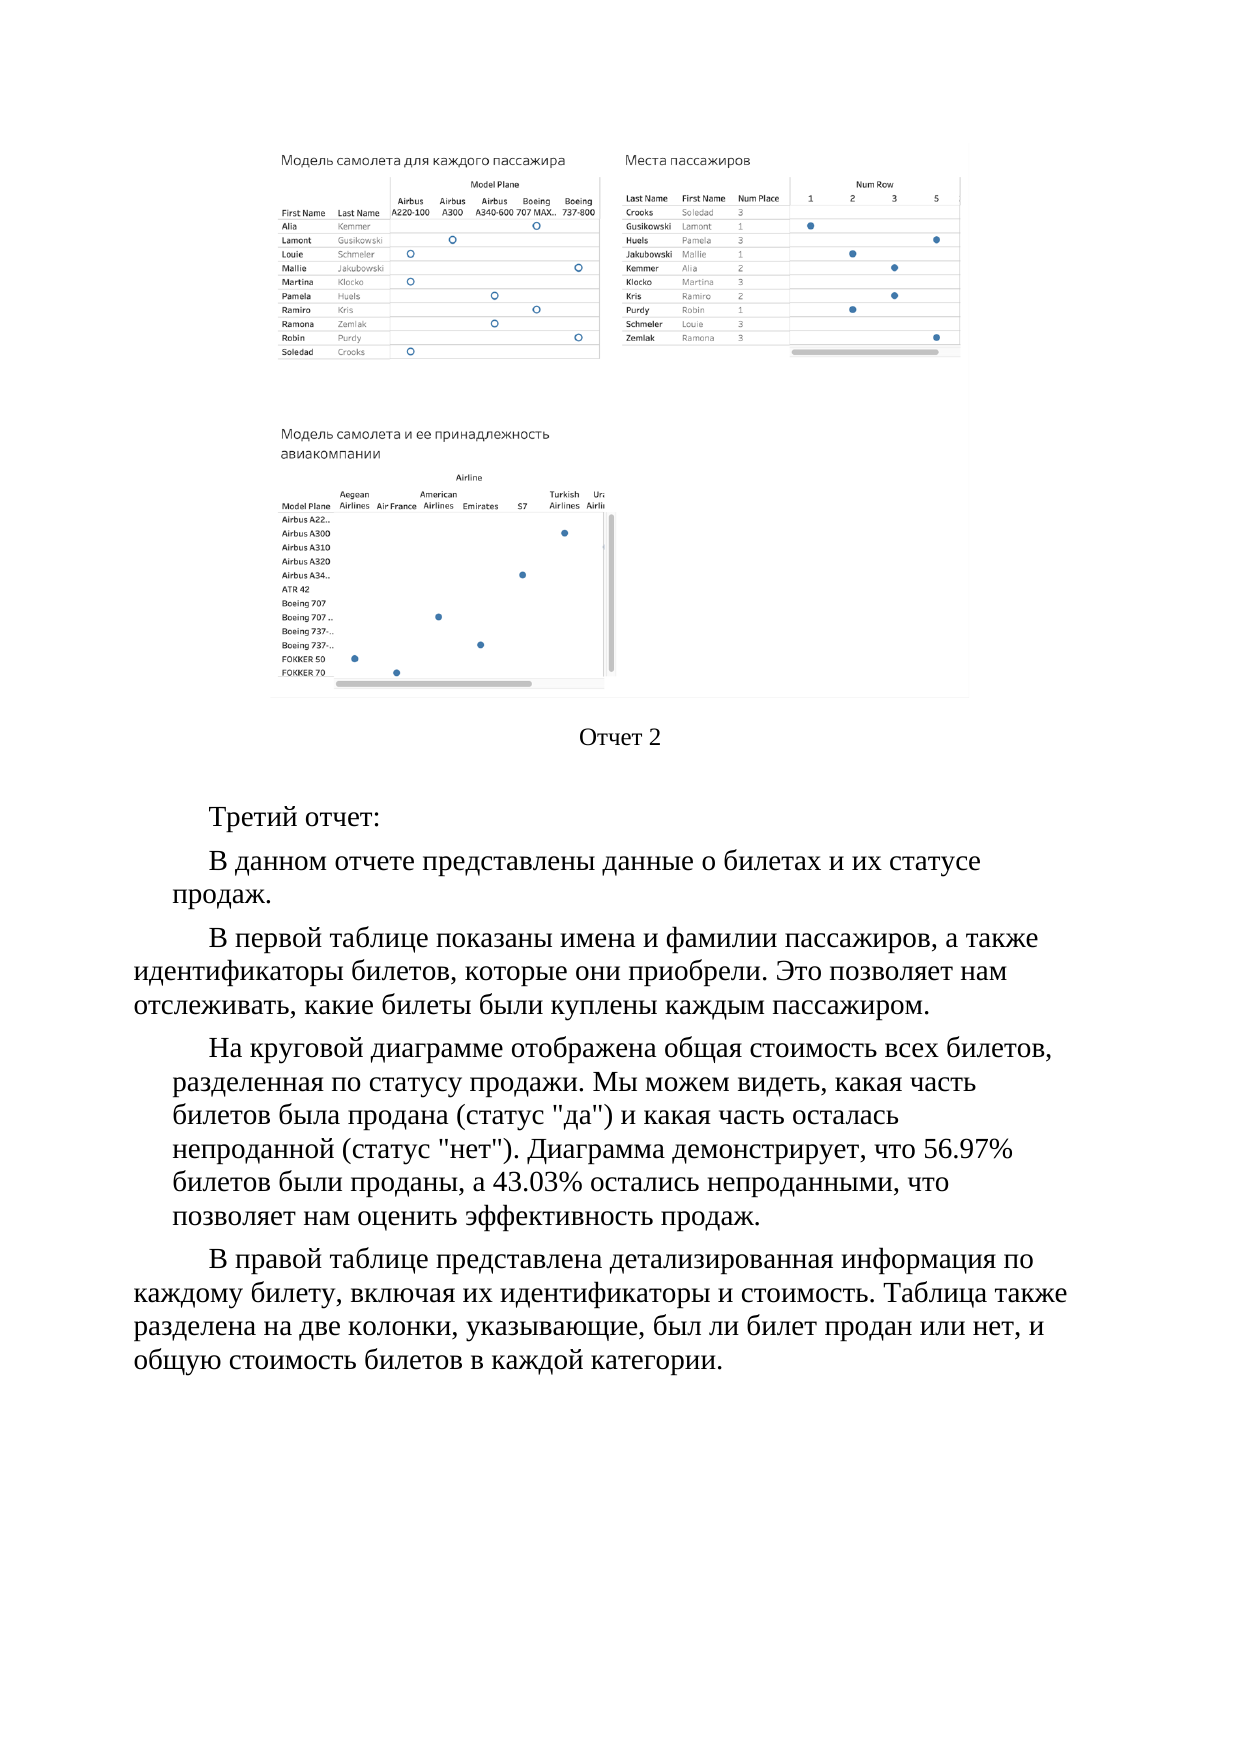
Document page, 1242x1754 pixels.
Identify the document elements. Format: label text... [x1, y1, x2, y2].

text В первой таблице показаны имена и фамилии пассажиров, а также идентификаторы билетов, которые они приобрели. Это позволяет нам отслеживать, какие билеты были куплены каждым пассажиром. [133, 920, 1068, 1020]
text В данном отчете представлены данные о билетах и их статусе продаж. [172, 843, 1068, 910]
text В правой таблице представлена детализированная информация по каждому билету, включая их идентификаторы и стоимость. Таблица также разделена на две колонки, указывающие, был ли билет продан или нет, и общую стоимость билетов в каждой категории. [133, 1241, 1068, 1376]
picture [270, 143, 970, 698]
text На круговой диаграмме отображена общая стоимость всех билетов, разделенная по статусу продажи. Мы можем видеть, какая часть билетов была продана (статус "да") и какая часть осталась непроданной (статус "нет"). Диаграмма демонстрирует, что 56.97% билетов были проданы, а 43.03% остались непроданными, что позволяет нам оценить эффективность продаж. [172, 1030, 1068, 1232]
text Отчет 2 [172, 722, 1068, 751]
text Третий отчет: [172, 799, 1068, 833]
